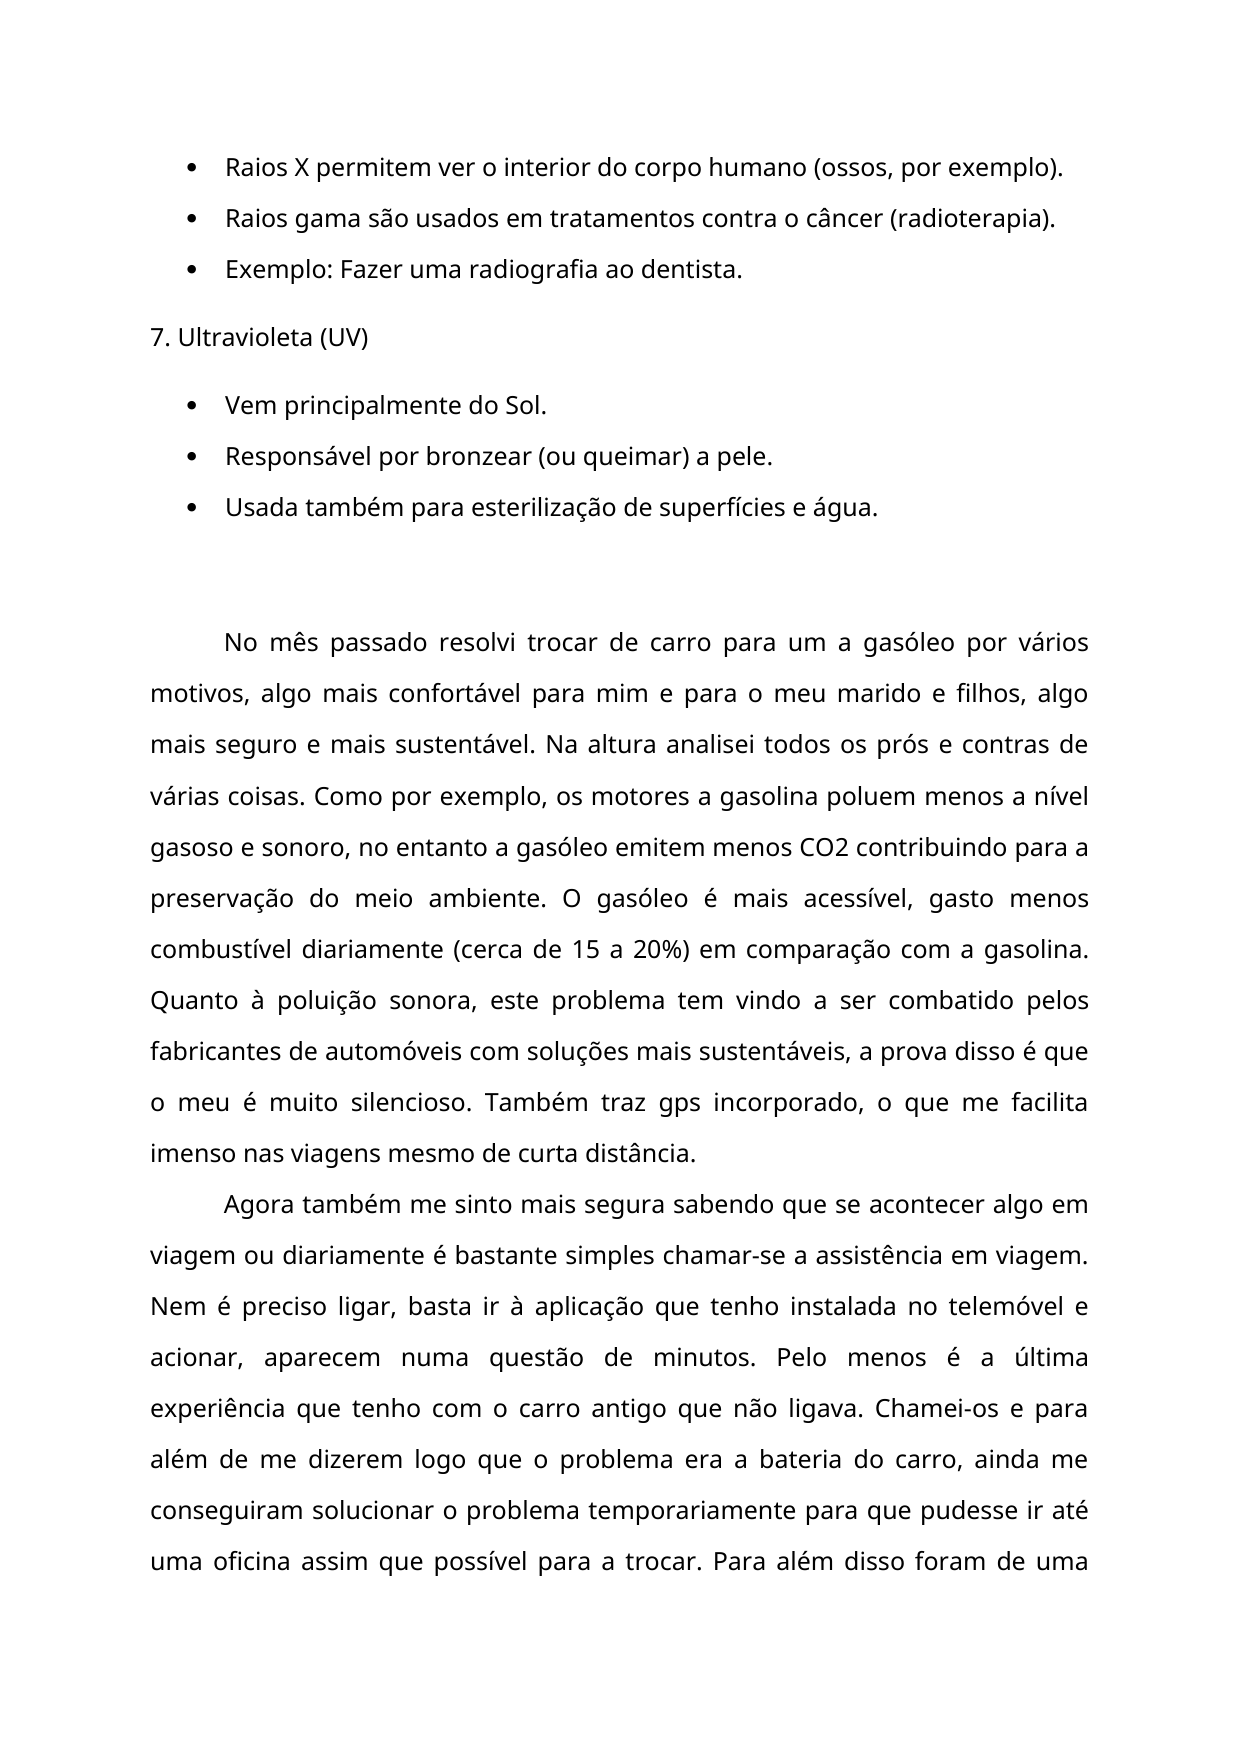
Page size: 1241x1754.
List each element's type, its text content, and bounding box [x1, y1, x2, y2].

list Raios X permitem ver o interior do corpo humano (ossos, por exemplo). [187, 150, 1090, 184]
list Responsável por bronzear (ou queimar) a pele. [187, 438, 1090, 473]
list Vem principalmente do Sol. [187, 387, 1090, 422]
list Raios gama são usados em tratamentos contra o câncer (radioterapia). [187, 201, 1090, 235]
text 7. Ultravioleta (UV) [150, 320, 1090, 354]
text No mês passado resolvi trocar de carro para um a gasóleo por vários motivos, algo mais confortável para mim e para o meu marido e filhos, algo mais seguro e mais sustentável. Na altura analisei todos os prós e contras de várias coisas. Como por exemplo, os motores a gasolina poluem menos a nível gasoso e sonoro, no entanto a gasóleo emitem menos CO2 contribuindo para a preservação do meio ambiente. O gasóleo é mais acessível, gasto menos combustível diariamente (cerca de 15 a 20%) em comparação com a gasolina. Quanto à poluição sonora, este problema tem vindo a ser combatido pelos fabricantes de automóveis com soluções mais sustentáveis, a prova disso é que o meu é muito silencioso. Também traz gps incorporado, o que me facilita imenso nas viagens mesmo de curta distância. [150, 625, 1090, 1169]
list Exemplo: Fazer uma radiografia ao dentista. [187, 252, 1090, 286]
list Usada também para esterilização de superfícies e água. [187, 489, 1090, 524]
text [150, 1186, 1090, 1578]
